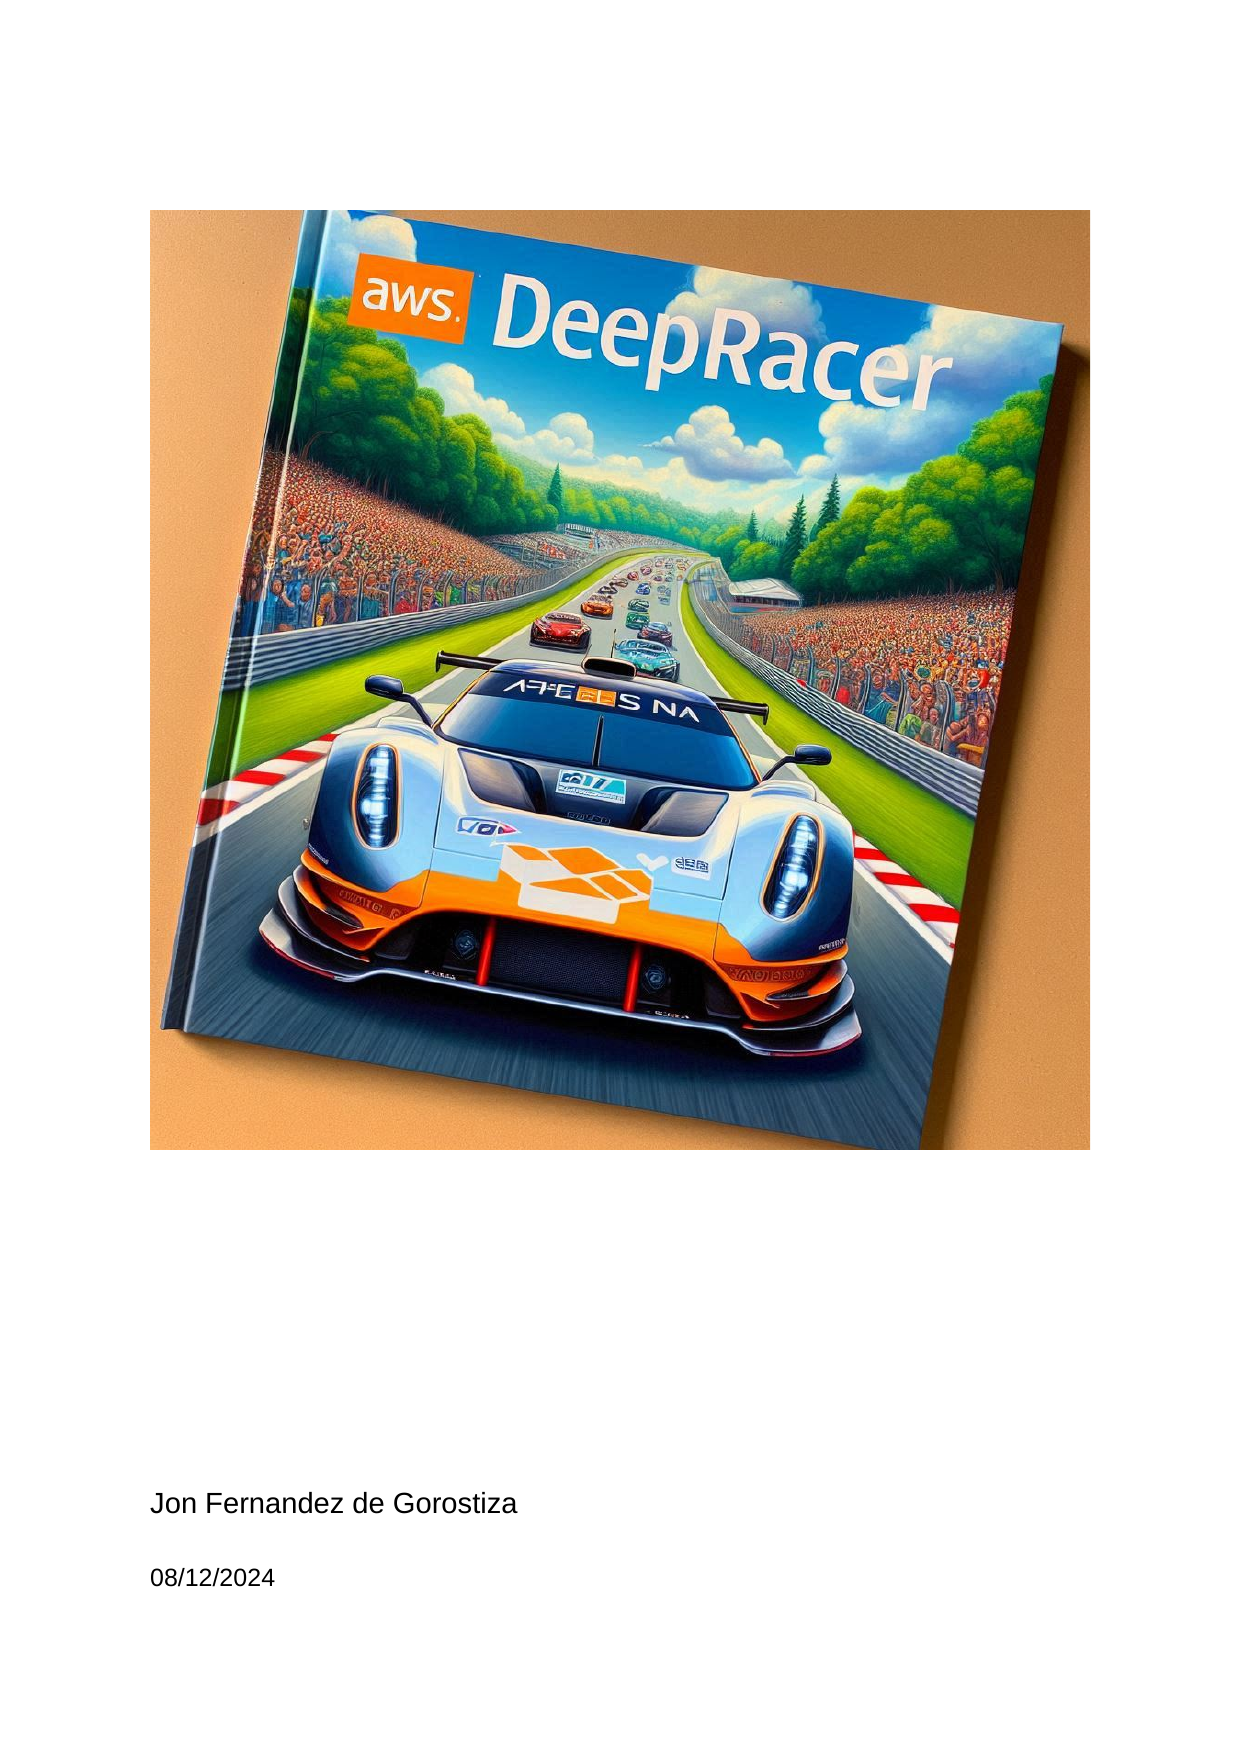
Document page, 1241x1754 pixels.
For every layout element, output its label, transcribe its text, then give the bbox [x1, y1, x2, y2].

text 08/12/2024 [150, 1563, 1090, 1592]
text Jon Fernandez de Gorostiza [150, 1486, 1090, 1520]
picture [150, 210, 1091, 1150]
